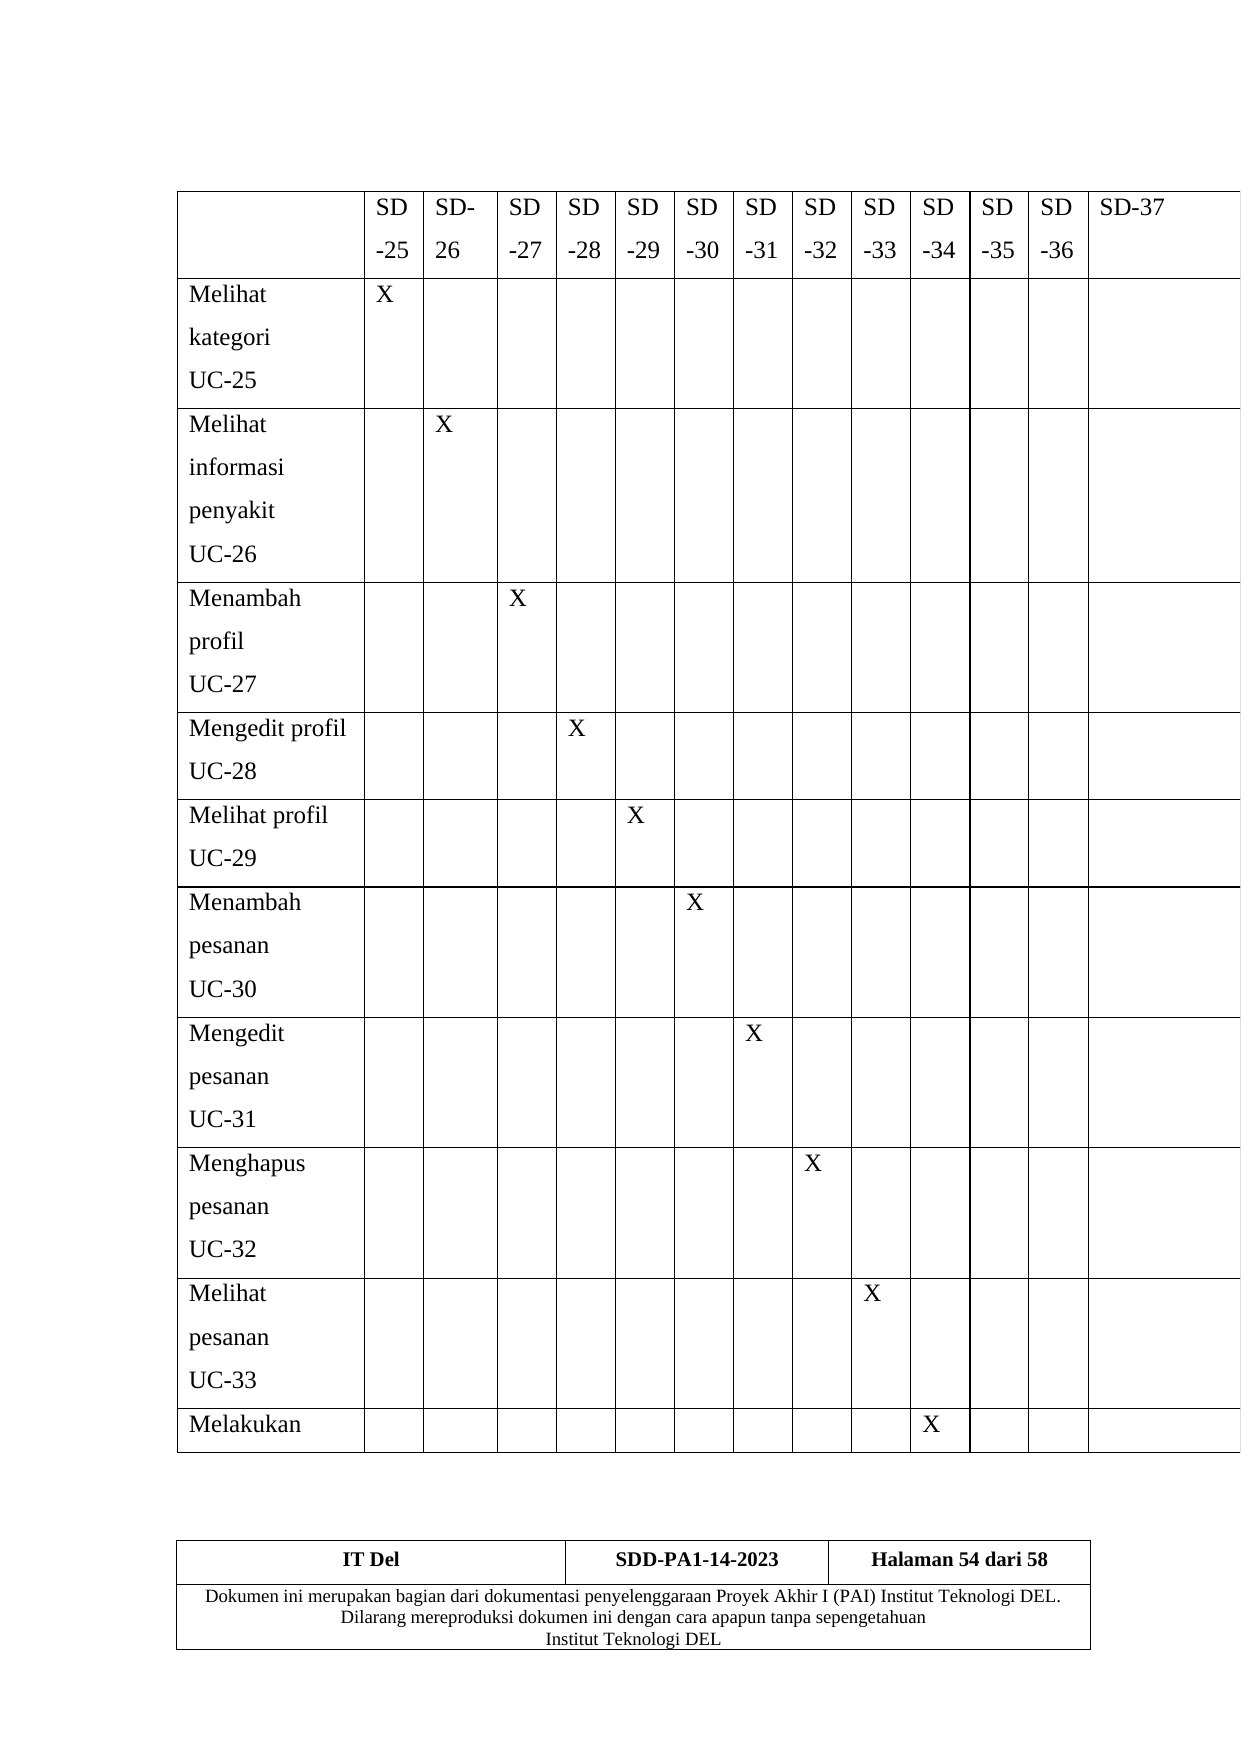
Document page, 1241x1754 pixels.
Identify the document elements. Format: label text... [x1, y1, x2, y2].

table_cell Melihat pesanan UC-33 [178, 1279, 364, 1408]
table_cell [616, 583, 674, 712]
table_cell [1089, 1279, 1240, 1408]
table_cell [971, 583, 1028, 712]
table_cell [852, 1148, 910, 1277]
table_cell [971, 1148, 1028, 1277]
table_cell [616, 713, 674, 799]
table_cell [852, 888, 910, 1017]
table_cell [498, 1148, 556, 1277]
table_cell [557, 279, 615, 408]
table_cell [616, 1409, 674, 1452]
table_header SD-34 [911, 192, 969, 278]
table_cell X [557, 713, 615, 799]
table_cell [971, 279, 1028, 408]
table_cell [557, 583, 615, 712]
table_cell [675, 409, 733, 582]
table_cell X [675, 888, 733, 1017]
table_cell [424, 888, 497, 1017]
table_cell [424, 1409, 497, 1452]
table_cell [852, 1018, 910, 1147]
table_header SD-28 [557, 192, 615, 278]
table_cell [424, 713, 497, 799]
table_cell [616, 1148, 674, 1277]
table_cell [734, 1279, 792, 1408]
table_cell [734, 800, 792, 886]
table_cell [365, 1409, 423, 1452]
table_header SD-30 [675, 192, 733, 278]
table_cell [793, 409, 851, 582]
table_cell [675, 1279, 733, 1408]
table_cell Menambah pesanan UC-30 [178, 888, 364, 1017]
table_cell [1029, 1018, 1088, 1147]
table_header SD-33 [852, 192, 910, 278]
table_cell [557, 1018, 615, 1147]
table_header SD-25 [365, 192, 423, 278]
table_cell [675, 1148, 733, 1277]
table_cell [734, 279, 792, 408]
table_cell [424, 583, 497, 712]
table_cell [424, 1279, 497, 1408]
table_cell X [365, 279, 423, 408]
table_cell [1089, 279, 1240, 408]
table_header SD-29 [616, 192, 674, 278]
table_cell [498, 1279, 556, 1408]
table_cell [793, 713, 851, 799]
table_cell [424, 279, 497, 408]
table_cell [1029, 888, 1088, 1017]
table_cell [1089, 888, 1240, 1017]
table_cell [365, 583, 423, 712]
table_cell Melihat informasi penyakit UC-26 [178, 409, 364, 582]
table_cell [365, 409, 423, 582]
table_cell [616, 1018, 674, 1147]
table_cell Melihat profil UC-29 [178, 800, 364, 886]
table_cell [1029, 279, 1088, 408]
table_cell [365, 800, 423, 886]
table_cell [852, 713, 910, 799]
table_header SD-37 [1089, 192, 1240, 278]
table_cell [852, 279, 910, 408]
table_cell Melihat kategori UC-25 [178, 279, 364, 408]
table_cell [793, 888, 851, 1017]
table_cell X [616, 800, 674, 886]
table_cell [734, 409, 792, 582]
table_cell [675, 1409, 733, 1452]
table_cell X [734, 1018, 792, 1147]
table_cell [971, 1018, 1028, 1147]
table_cell [971, 409, 1028, 582]
table_cell [675, 279, 733, 408]
table_cell [365, 888, 423, 1017]
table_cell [178, 1409, 364, 1452]
table_cell [498, 713, 556, 799]
table_cell [793, 1279, 851, 1408]
table_cell [971, 888, 1028, 1017]
table_cell [852, 583, 910, 712]
table_cell [734, 1409, 792, 1452]
table_cell [557, 1409, 615, 1452]
table_cell [1089, 583, 1240, 712]
table_cell [424, 1148, 497, 1277]
table_cell [1089, 409, 1240, 582]
table_cell Mengedit profil UC-28 [178, 713, 364, 799]
table_header SD-35 [971, 192, 1028, 278]
table_cell [911, 583, 969, 712]
table_cell [1089, 713, 1240, 799]
table_cell [365, 1018, 423, 1147]
table_cell [498, 409, 556, 582]
table_cell [675, 800, 733, 886]
table_cell [1029, 409, 1088, 582]
table_cell Menghapus pesanan UC-32 [178, 1148, 364, 1277]
table_cell [498, 1409, 556, 1452]
table_cell [971, 713, 1028, 799]
table_cell [557, 409, 615, 582]
table_cell [498, 800, 556, 886]
table_header SD-31 [734, 192, 792, 278]
table_cell X [498, 583, 556, 712]
table_cell [793, 1018, 851, 1147]
table_cell [971, 1409, 1028, 1452]
table_cell [675, 583, 733, 712]
table_cell [1089, 1148, 1240, 1277]
table_cell [1089, 1409, 1240, 1452]
table_header SD-27 [498, 192, 556, 278]
table_cell [911, 1018, 969, 1147]
table_cell [675, 1018, 733, 1147]
table_cell [852, 800, 910, 886]
table_cell [1029, 1148, 1088, 1277]
table_cell [793, 279, 851, 408]
table_cell [365, 1279, 423, 1408]
table_cell [557, 1148, 615, 1277]
table_cell [1029, 1279, 1088, 1408]
table_cell [616, 1279, 674, 1408]
table_cell Mengedit pesanan UC-31 [178, 1018, 364, 1147]
table_cell [1089, 800, 1240, 886]
table_cell [911, 713, 969, 799]
table_cell [911, 409, 969, 582]
table_cell Menambah profil UC-27 [178, 583, 364, 712]
table_cell [616, 409, 674, 582]
table_cell [911, 1279, 969, 1408]
table_cell [793, 800, 851, 886]
table_cell [971, 800, 1028, 886]
table_cell [734, 583, 792, 712]
table_cell [557, 888, 615, 1017]
table_cell [616, 888, 674, 1017]
table_cell X [852, 1279, 910, 1408]
table_cell [498, 888, 556, 1017]
table_cell [1029, 583, 1088, 712]
table_header SD-32 [793, 192, 851, 278]
table_cell [557, 1279, 615, 1408]
table_cell [911, 1148, 969, 1277]
table_cell X [911, 1409, 969, 1452]
table_cell [424, 800, 497, 886]
table_cell [911, 279, 969, 408]
table_cell X [424, 409, 497, 582]
table_header [178, 192, 364, 278]
table_cell [793, 1409, 851, 1452]
table_cell [911, 888, 969, 1017]
table_cell [734, 713, 792, 799]
table_header SD-36 [1029, 192, 1088, 278]
table_cell [1029, 1409, 1088, 1452]
table_cell [1089, 1018, 1240, 1147]
table_header SD-26 [424, 192, 497, 278]
table_cell [734, 1148, 792, 1277]
table_cell X [793, 1148, 851, 1277]
table_cell [498, 279, 556, 408]
table_cell [852, 409, 910, 582]
table_cell [852, 1409, 910, 1452]
table_cell [365, 1148, 423, 1277]
table_cell [498, 1018, 556, 1147]
table_cell [734, 888, 792, 1017]
table_cell [675, 713, 733, 799]
table_cell [616, 279, 674, 408]
table_cell [1029, 713, 1088, 799]
table_cell [557, 800, 615, 886]
table_cell [365, 713, 423, 799]
table_cell [1029, 800, 1088, 886]
table_cell [971, 1279, 1028, 1408]
table_cell [793, 583, 851, 712]
table_cell [424, 1018, 497, 1147]
table_cell [911, 800, 969, 886]
